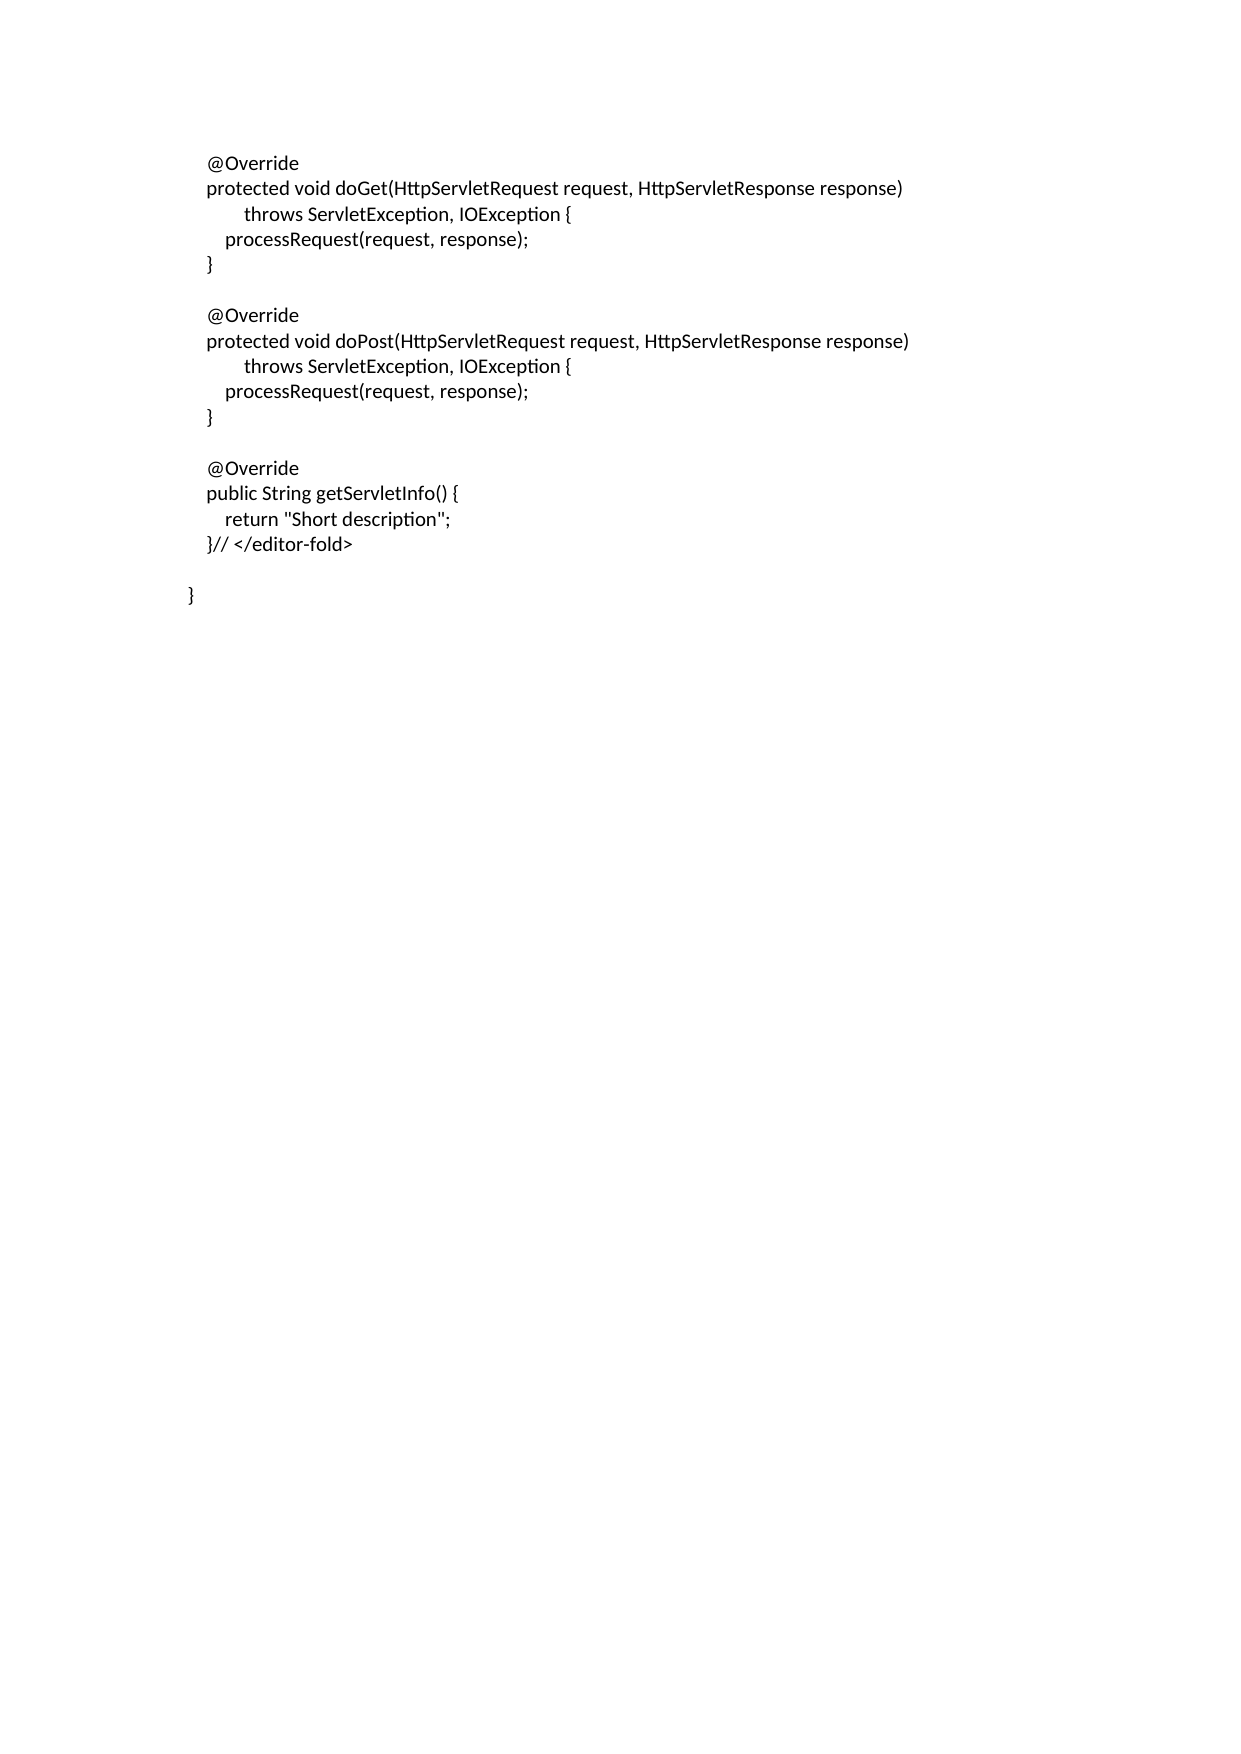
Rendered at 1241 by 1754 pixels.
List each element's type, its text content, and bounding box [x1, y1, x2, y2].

text } [187, 252, 1053, 277]
text processRequest(request, response); [187, 226, 1053, 252]
text } [187, 582, 1053, 607]
text @Override [187, 455, 1053, 480]
text @Override [187, 150, 1053, 175]
text protected void doGet(HttpServletRequest request, HttpServletResponse response) [187, 175, 1053, 201]
text public String getServletInfo() { [187, 480, 1053, 506]
text processRequest(request, response); [187, 379, 1053, 404]
text return "Short description"; [187, 506, 1053, 531]
text @Override [187, 302, 1053, 328]
text } [187, 404, 1053, 429]
text throws ServletException, IOException { [187, 201, 1053, 226]
text }// </editor-fold> [187, 531, 1053, 557]
text throws ServletException, IOException { [187, 353, 1053, 379]
text protected void doPost(HttpServletRequest request, HttpServletResponse response) [187, 328, 1053, 353]
